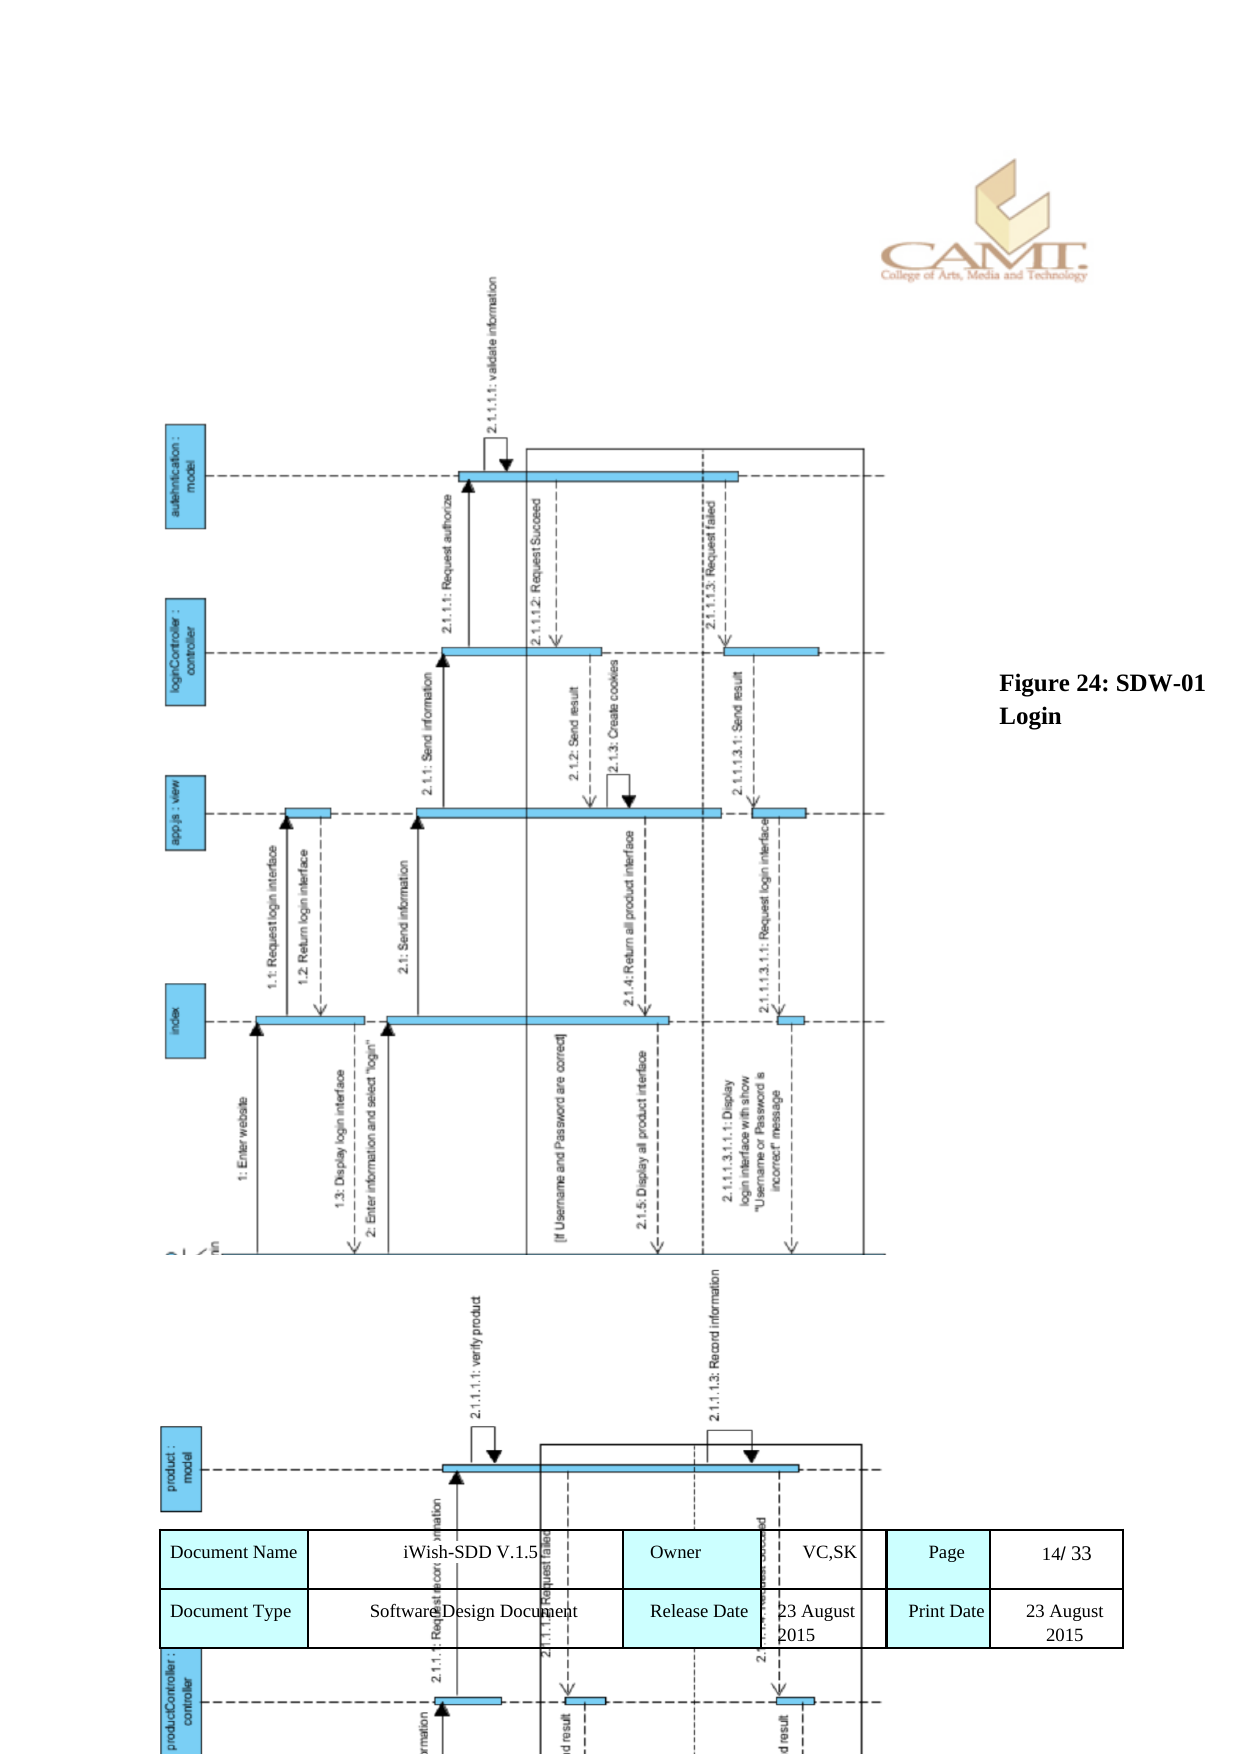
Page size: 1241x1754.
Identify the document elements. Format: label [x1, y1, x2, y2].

picture [762, 1590, 885, 1647]
picture [762, 1531, 885, 1588]
picture [309, 1590, 622, 1647]
picture [309, 1531, 622, 1588]
picture [149, 150, 1094, 1754]
